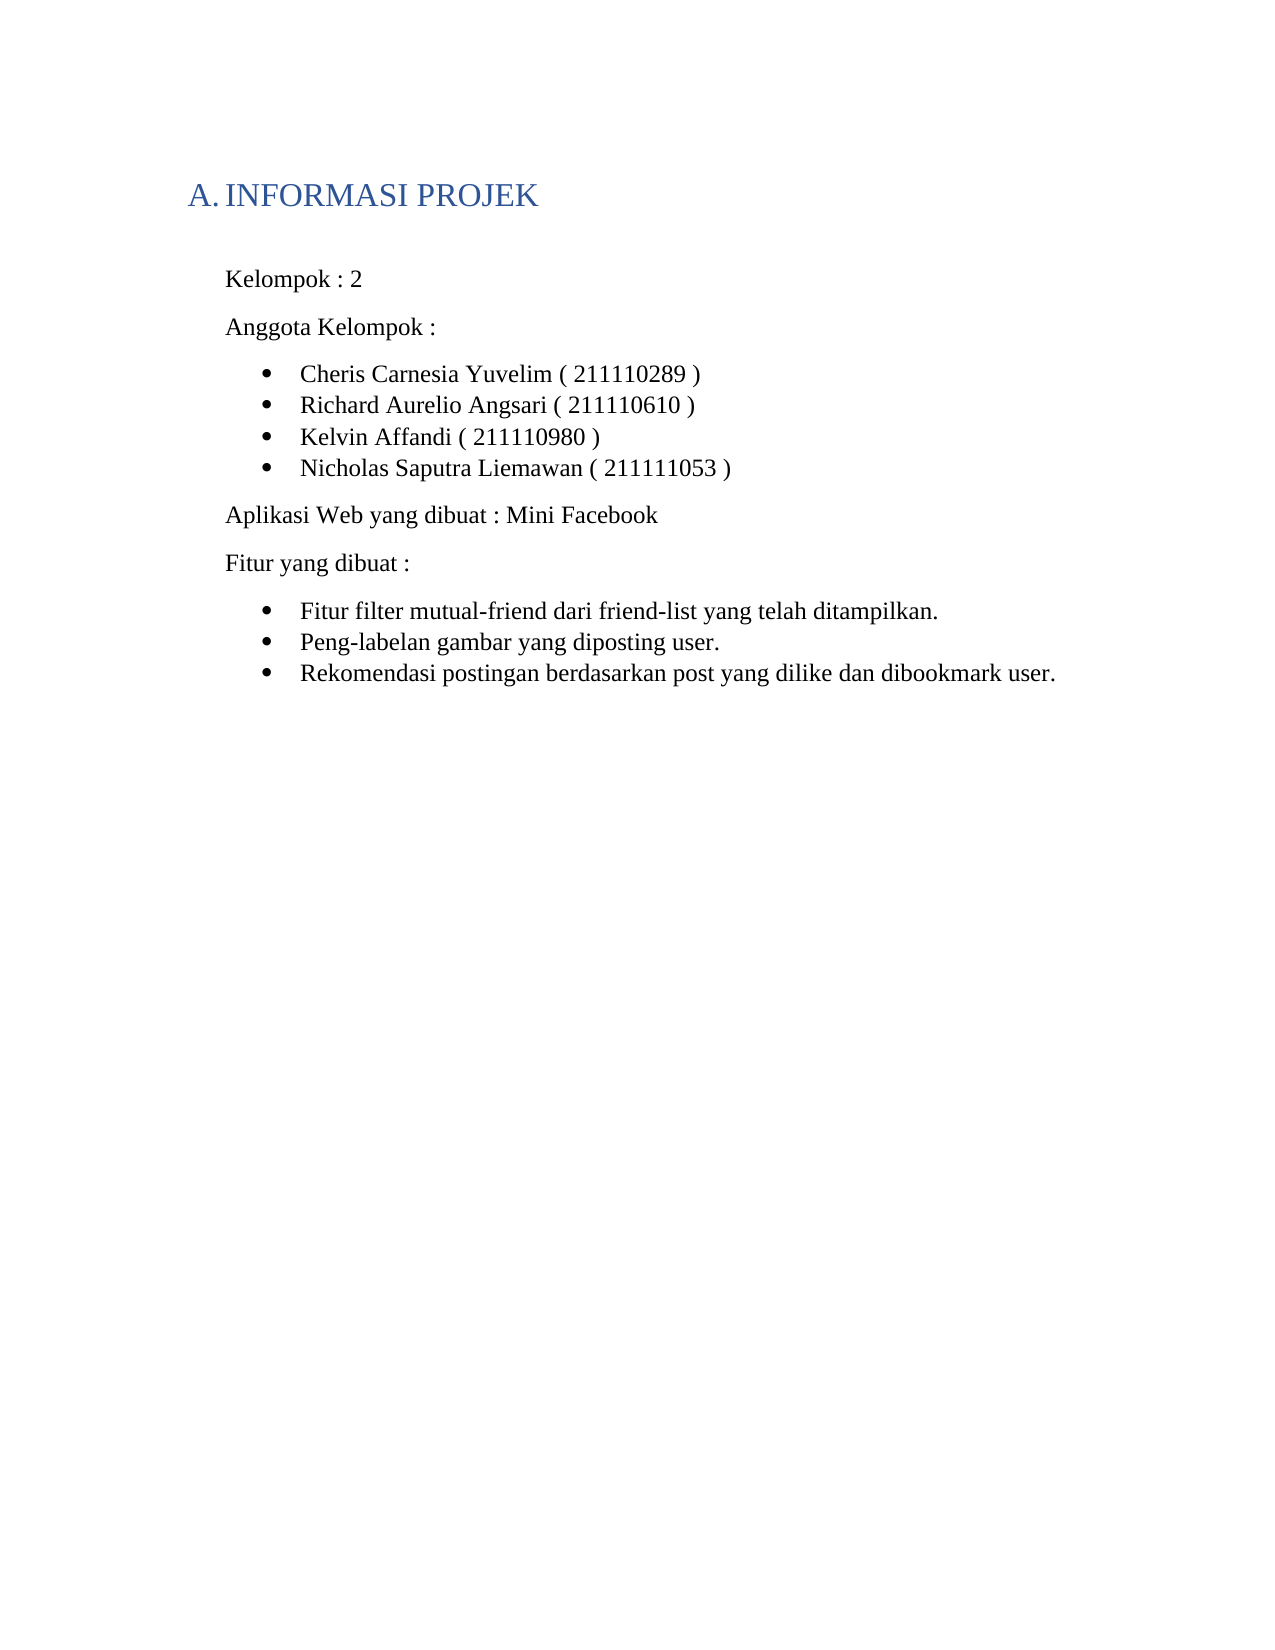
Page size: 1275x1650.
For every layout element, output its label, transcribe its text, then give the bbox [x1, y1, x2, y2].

text Kelompok : 2 [225, 264, 1125, 293]
subtitle INFORMASI PROJEK [187, 175, 1125, 213]
text Fitur yang dibuat : [225, 548, 1125, 577]
list Rekomendasi postingan berdasarkan post yang dilike dan dibookmark user. [262, 658, 1125, 687]
list Nicholas Saputra Liemawan ( 211111053 ) [262, 453, 1125, 481]
list Cheris Carnesia Yuvelim ( 211110289 ) [262, 359, 1125, 388]
text Anggota Kelompok : [225, 312, 1125, 341]
text Aplikasi Web yang dibuat : Mini Facebook [225, 500, 1125, 529]
list Richard Aurelio Angsari ( 211110610 ) [262, 391, 1125, 419]
list Kelvin Affandi ( 211110980 ) [262, 422, 1125, 450]
list Fitur filter mutual-friend dari friend-list yang telah ditampilkan. [262, 596, 1125, 624]
list Peng-labelan gambar yang diposting user. [262, 627, 1125, 656]
